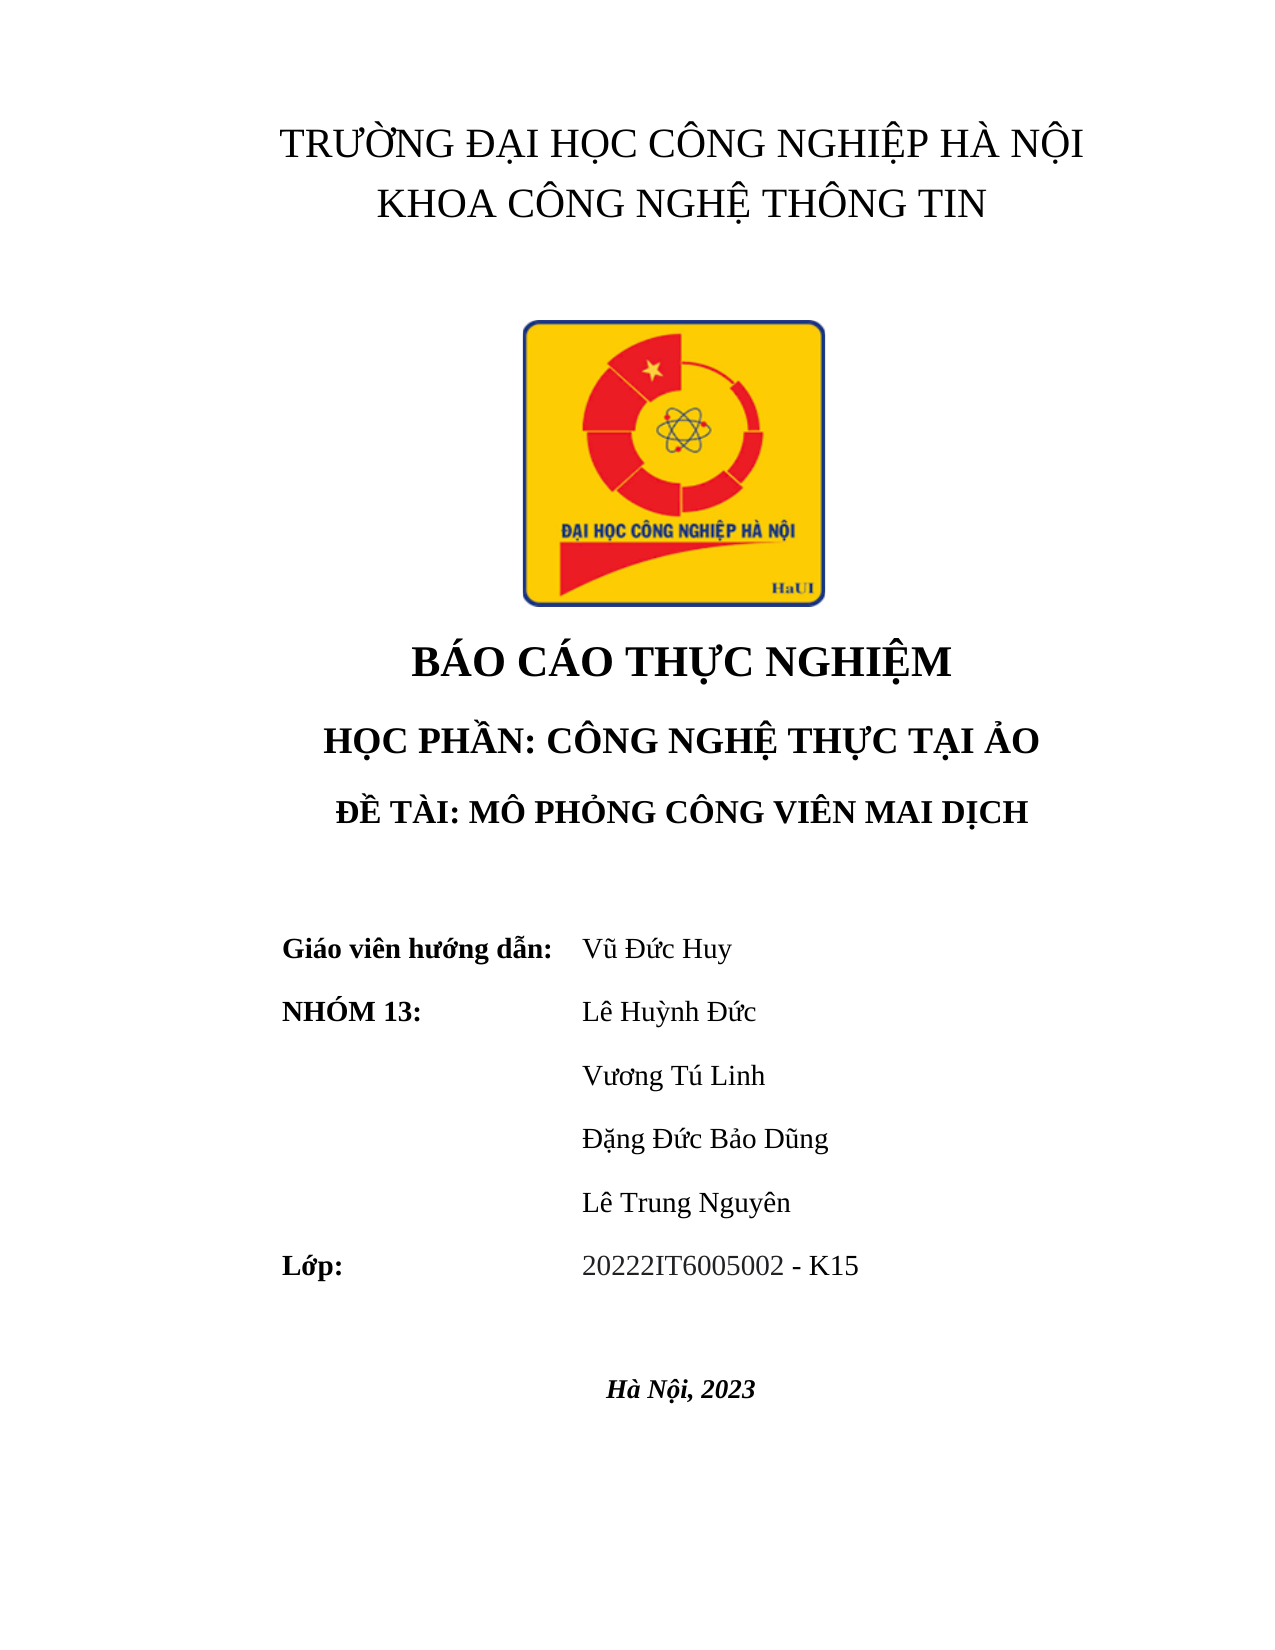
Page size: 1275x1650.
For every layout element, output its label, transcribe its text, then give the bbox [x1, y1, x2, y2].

text Trường Đại Học Công Nghiệp Hà Nội [207, 118, 1157, 166]
text Học Phần: Công Nghệ Thực Tại Ảo [207, 718, 1157, 761]
text Hà Nội, 2023 [207, 1373, 1157, 1404]
text Đặng Đức Bảo Dũng [207, 1121, 1157, 1155]
text Khoa Công Nghệ Thông Tin [207, 178, 1157, 226]
picture [522, 320, 826, 607]
text Lê Trung Nguyên [207, 1185, 1157, 1218]
text Vương Tú Linh [207, 1058, 1157, 1091]
text BÁO CÁO THỰC NGHIỆM [207, 635, 1157, 686]
text NHÓM 13: Lê Huỳnh Đức [207, 994, 1157, 1028]
text Giáo viên hướng dẫn: Vũ Đức Huy [207, 931, 1157, 964]
text Đề tài: Mô Phỏng Công viên Mai Dịch [207, 793, 1157, 831]
text Lớp: 20222IT6005002 - K15 [207, 1248, 1157, 1282]
